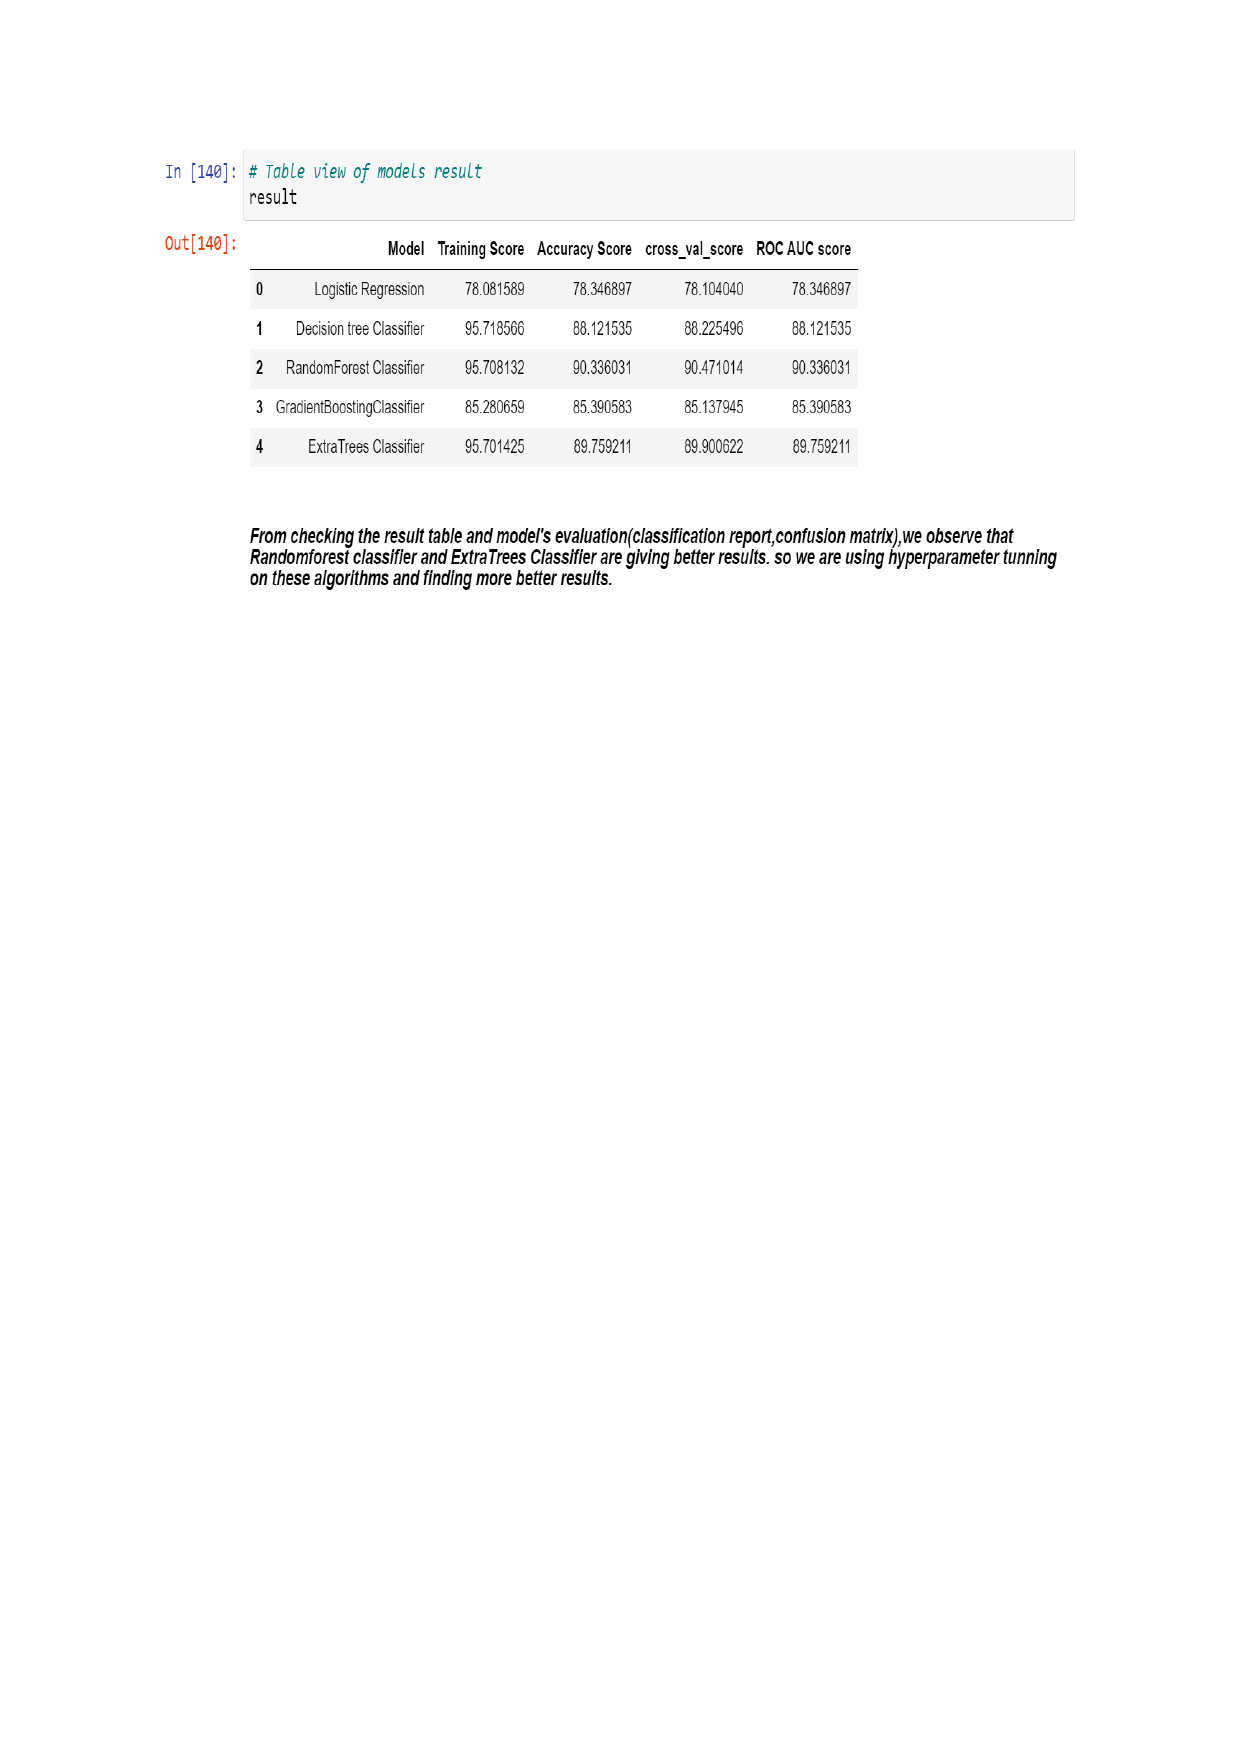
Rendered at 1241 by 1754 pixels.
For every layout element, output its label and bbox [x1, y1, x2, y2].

picture [147, 150, 1091, 596]
